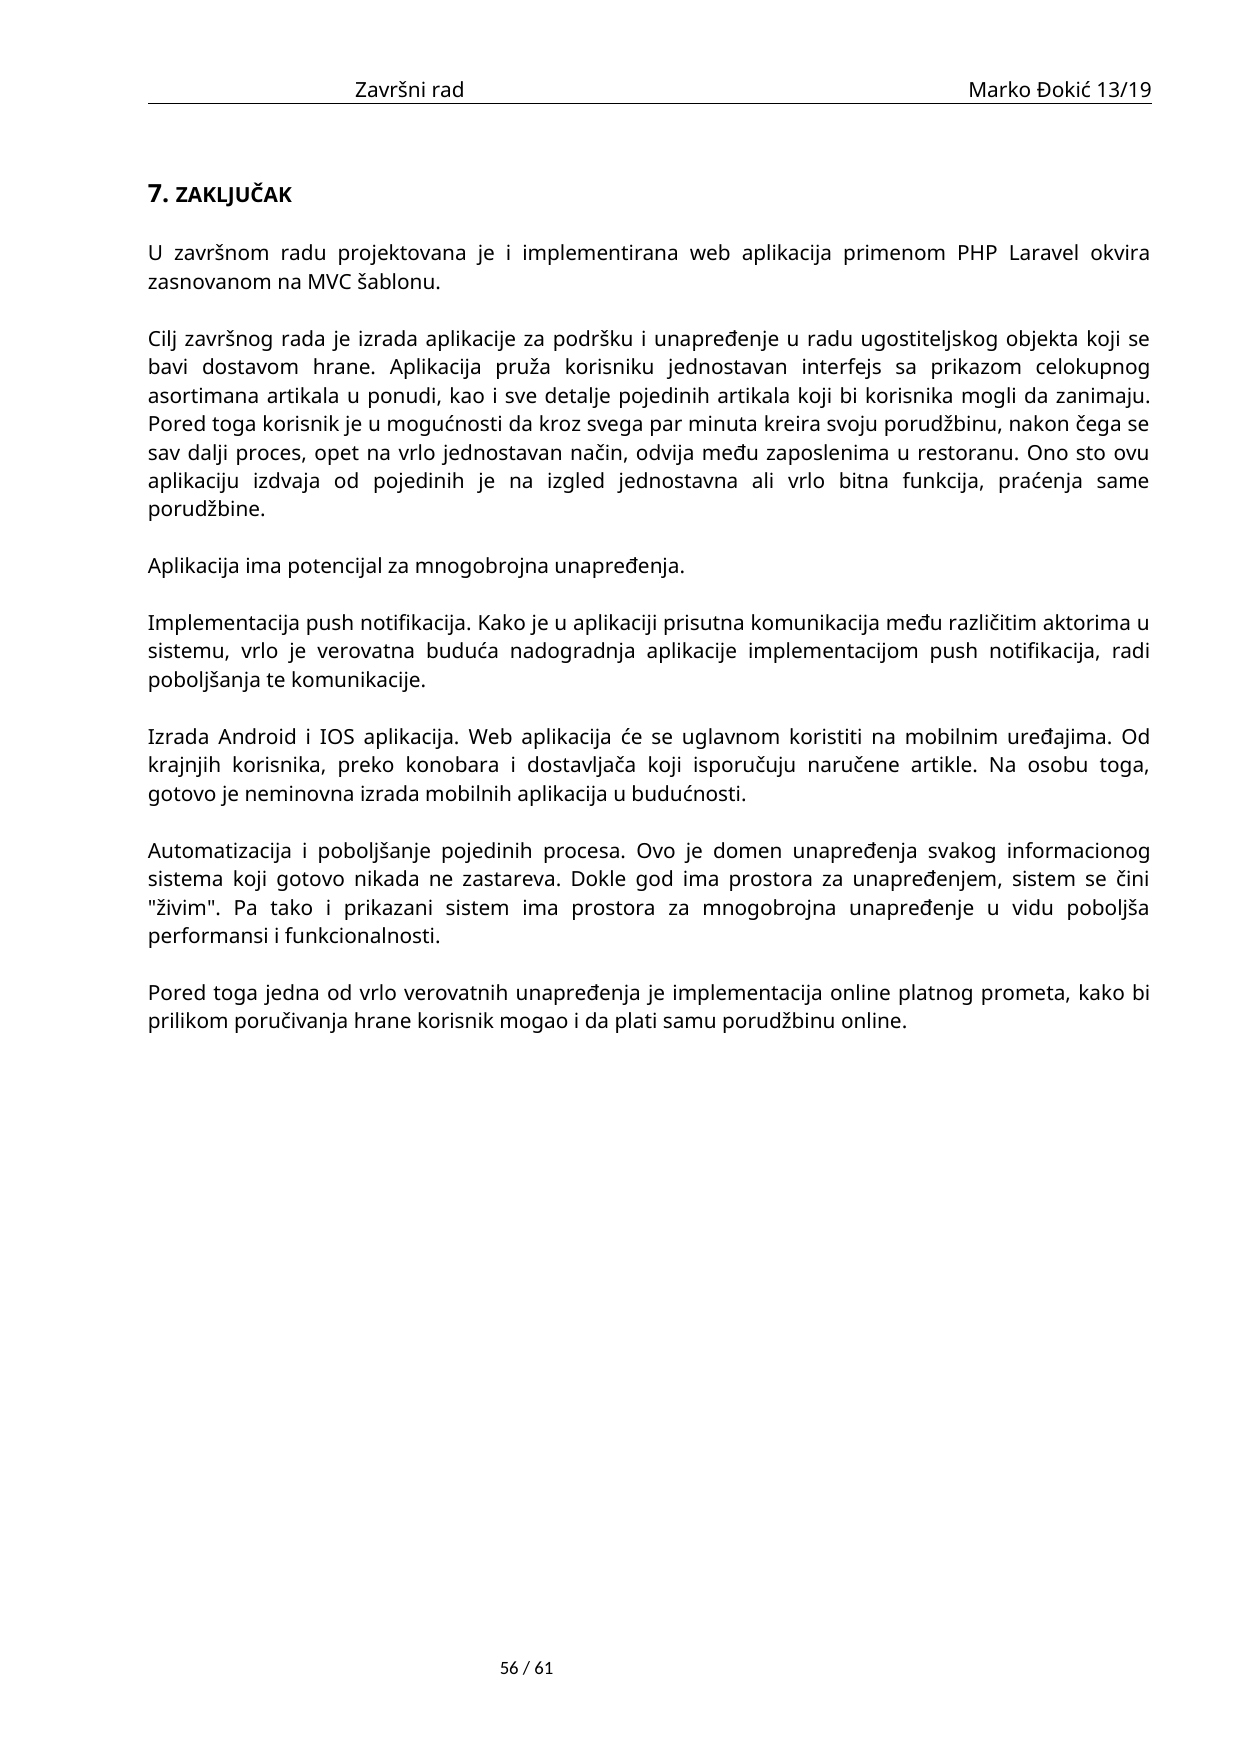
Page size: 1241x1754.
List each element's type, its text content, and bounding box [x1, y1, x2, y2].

text Cilj završnog rada je izrada aplikacije za podršku i unapređenje u radu ugostiteljskog objekta koji se bavi dostavom hrane. Aplikacija pruža korisniku jednostavan interfejs sa prikazom celokupnog asortimana artikala u ponudi, kao i sve detalje pojedinih artikala koji bi korisnika mogli da zanimaju. Pored toga korisnik je u mogućnosti da kroz svega par minuta kreira svoju porudžbinu, nakon čega se sav dalji proces, opet na vrlo jednostavan način, odvija među zaposlenima u restoranu. Ono sto ovu aplikaciju izdvaja od pojedinih je na izgled jednostavna ali vrlo bitna funkcija, praćenja same porudžbine. [148, 324, 1152, 523]
text Izrada Android i IOS aplikacija. Web aplikacija će se uglavnom koristiti na mobilnim uređajima. Od krajnjih korisnika, preko konobara i dostavljača koji isporučuju naručene artikle. Na osobu toga, gotovo je neminovna izrada mobilnih aplikacija u budućnosti. [148, 722, 1152, 807]
subtitle ZAKLJUČAK [148, 176, 1152, 210]
text Automatizacija i poboljšanje pojedinih procesa. Ovo je domen unapređenja svakog informacionog sistema koji gotovo nikada ne zastareva. Dokle god ima prostora za unapređenjem, sistem se čini "živim". Pa tako i prikazani sistem ima prostora za mnogobrojna unapređenje u vidu poboljša performansi i funkcionalnosti. [148, 836, 1152, 949]
text Pored toga jedna od vrlo verovatnih unapređenja je implementacija online platnog prometa, kako bi prilikom poručivanja hrane korisnik mogao i da plati samu porudžbinu online. [148, 978, 1152, 1035]
text Implementacija push notifikacija. Kako je u aplikaciji prisutna komunikacija među različitim aktorima u sistemu, vrlo je verovatna buduća nadogradnja aplikacije implementacijom push notifikacija, radi poboljšanja te komunikacije. [148, 608, 1152, 693]
text U završnom radu projektovana je i implementirana web aplikacija primenom PHP Laravel okvira zasnovanom na MVC šablonu. [148, 238, 1152, 295]
text Aplikacija ima potencijal za mnogobrojna unapređenja. [148, 551, 1152, 580]
